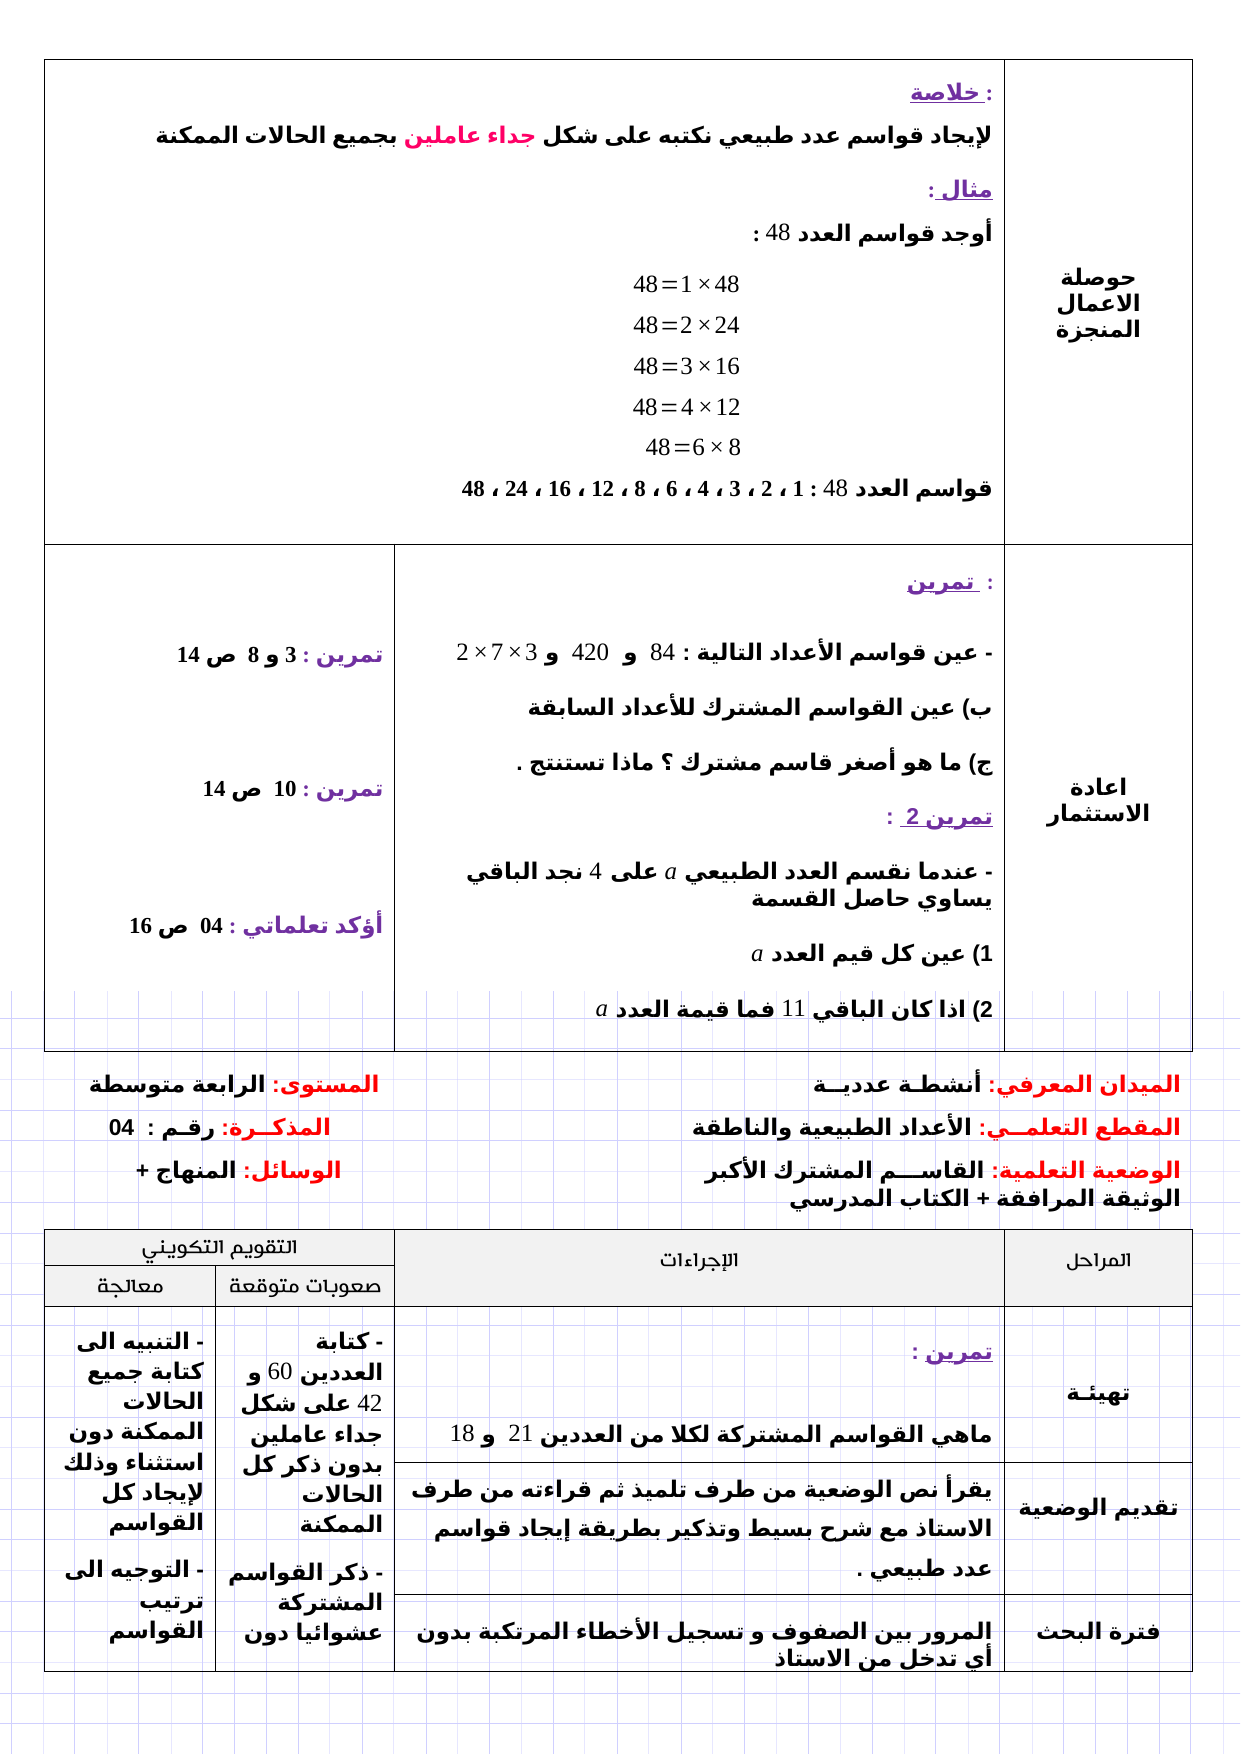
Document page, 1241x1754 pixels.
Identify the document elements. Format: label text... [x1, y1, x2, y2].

table_cell فترة البحث [1005, 1595, 1192, 1671]
table_cell تمرين : - عين قواسم الأعداد التالية : و و ب) عين القواسم المشترك للأعداد السابقة ج) ما هو أصغر قاسم مشترك ؟ ماذا تستنتج . تمرين 2 : - عندما نقسم العدد الطبيعي على نجد الباقي يساوي حاصل القسمة 1) عين كل قيم العدد 2) اذا كان الباقي فما قيمة العدد [395, 545, 1004, 1051]
table_cell - التنبيه الى كتابة جميع الحالات الممكنة دون استثناء وذلك لإيجاد كل القواسم - التوجيه الى ترتيب القواسم تصاعديا ما يجعل استنتاج القواسم المشتركة سهلا - تـوضيـح ان الرمز هو اختصار لاتيني لكلمة قاسم م أكبر [45, 1307, 215, 1671]
table_cell صعوبات متوقعة [216, 1266, 394, 1306]
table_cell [395, 1595, 1004, 1671]
text المقطع التعلمــي: الأعداد الطبيعية والناطقة المذكــرة: رقـم : 04 [59, 1114, 1181, 1140]
table_cell معالجة [45, 1266, 215, 1306]
table_cell يقرأ نص الوضعية من طرف تلميذ ثم قراءته من طرف الاستاذ مع شرح بسيط وتذكير بطريقة إيجاد قواسم عدد طبيعي . [395, 1463, 1004, 1594]
table_header التقويم التكويني [45, 1230, 394, 1265]
table_header المراحل [1005, 1230, 1192, 1306]
table_header الإجراءات [395, 1230, 1004, 1306]
table_cell - كتابة العددين و على شكل جداء عاملين بدون ذكر كل الحالات الممكنة - ذكر القواسم المشتركة عشوائيا دون الاستعانة بمجموعة قواسم كلا من العددين - الاستفسار عن الترميز [216, 1307, 394, 1671]
table_cell تهيئـة [1005, 1307, 1192, 1462]
table_cell حوصلة الاعمال المنجزة [1005, 60, 1192, 543]
table_cell اعادة الاستثمار [1005, 545, 1192, 1051]
text الوضعية التعلمية: القاســـم المشترك الأكبر الوسائل: المنهاج + الوثيقة المرافقة + الكتاب المدرسي [59, 1157, 1181, 1212]
picture [0, 991, 1241, 1754]
table_cell تمرين : ماهي القواسم المشتركة لكلا من العددين و [395, 1307, 1004, 1462]
table_cell تمرين : 3 و 8 ص 14 تمرين : 10 ص 14 أؤكد تعلماتي : 04 ص 16 [45, 545, 394, 1051]
text الميدان المعرفي: أنشطـة عدديــة المستوى: الرابعة متوسطة [59, 1071, 1181, 1097]
table_cell خلاصة : لإيجاد قواسم عدد طبيعي نكتبه على شكل جداء عاملين بجميع الحالات الممكنة مثال : أوجد قواسم العدد : قواسم العدد : 1 ، 2 ، 3 ، 4 ، 6 ، 8 ، 12 ، 16 ، 24 ، 48 [45, 60, 1004, 543]
table_cell تقديم الوضعية [1005, 1463, 1192, 1594]
